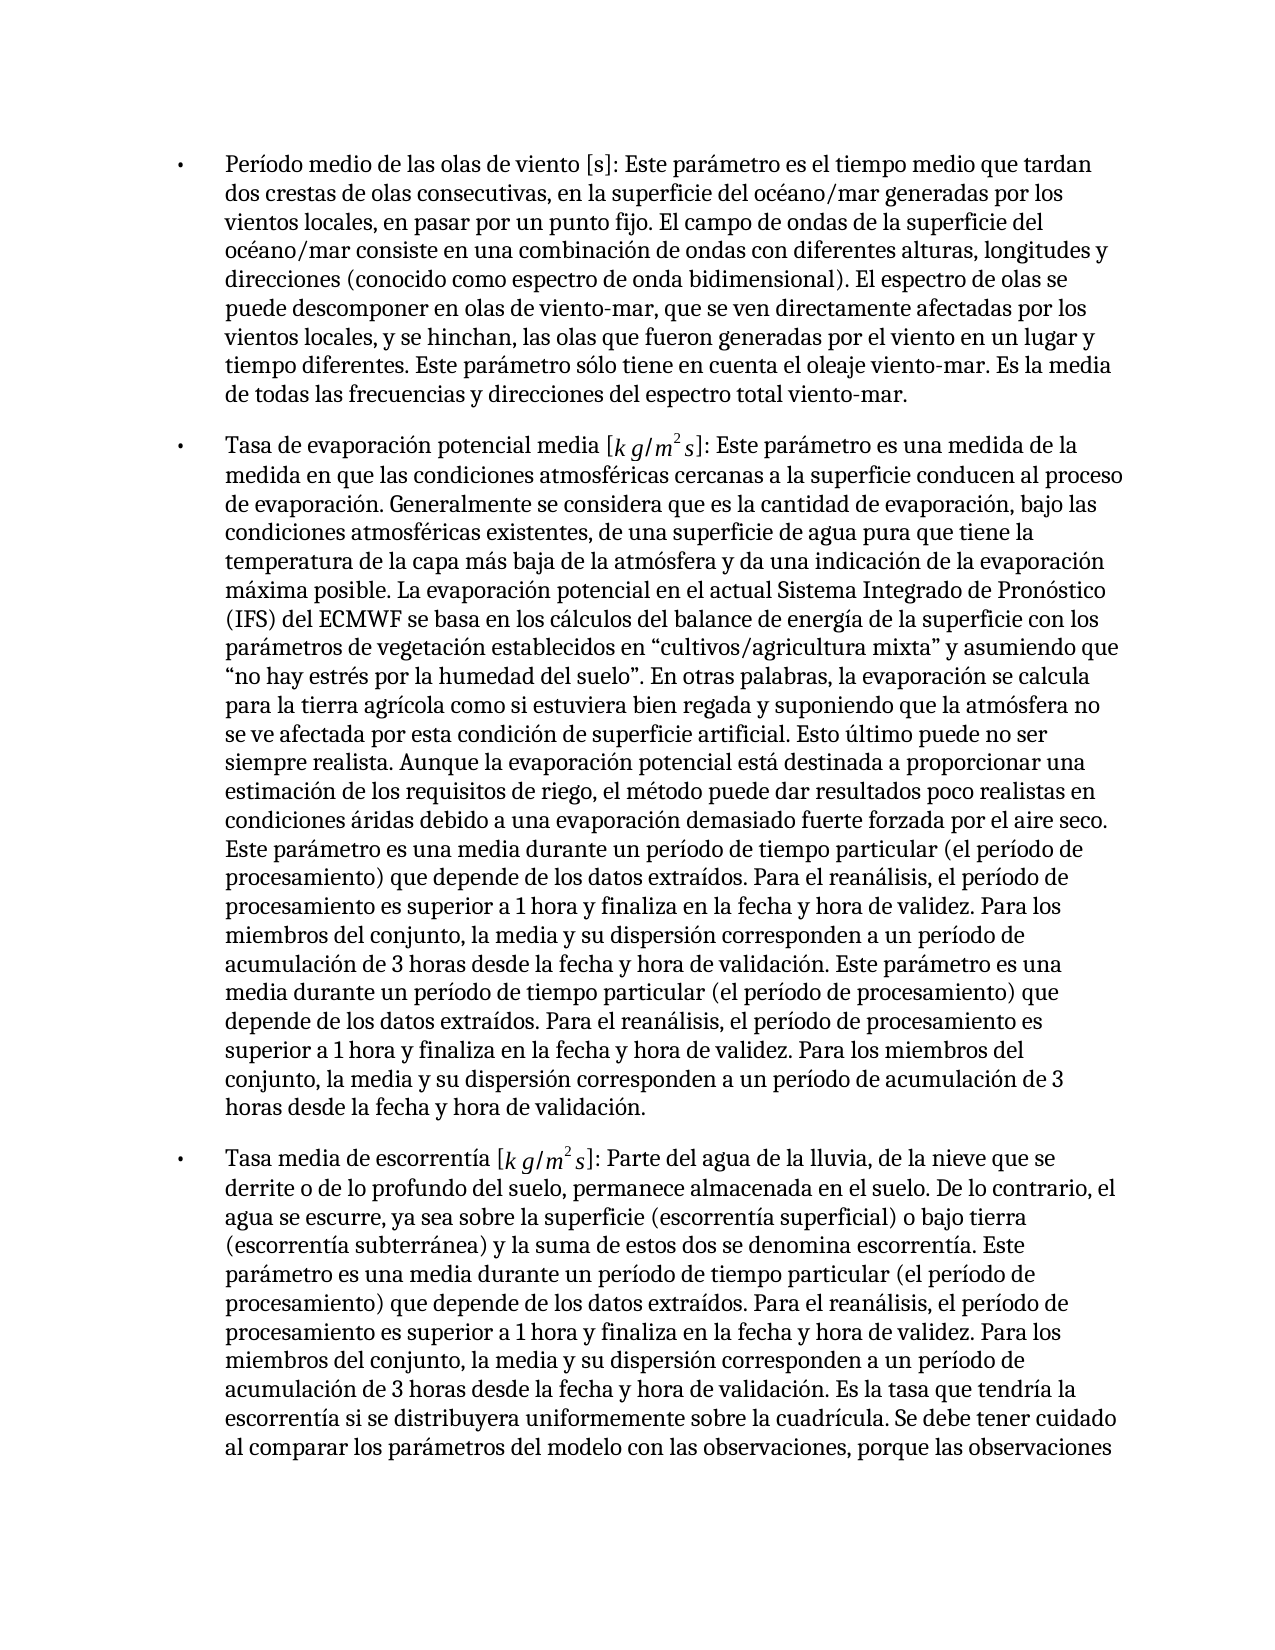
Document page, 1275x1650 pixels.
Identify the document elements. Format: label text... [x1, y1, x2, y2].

list Período medio de las olas de viento [s]: Este parámetro es el tiempo medio que tardan dos crestas de olas consecutivas, en la superficie del océano/mar generadas por los vientos locales, en pasar por un punto fijo. El campo de ondas de la superficie del océano/mar consiste en una combinación de ondas con diferentes alturas, longitudes y direcciones (conocido como espectro de onda bidimensional). El espectro de olas se puede descomponer en olas de viento-mar, que se ven directamente afectadas por los vientos locales, y se hinchan, las olas que fueron generadas por el viento en un lugar y tiempo diferentes. Este parámetro sólo tiene en cuenta el oleaje viento-mar. Es la media de todas las frecuencias y direcciones del espectro total viento-mar. [175, 150, 1125, 409]
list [175, 1143, 1125, 1461]
list Tasa de evaporación potencial media []: Este parámetro es una medida de la medida en que las condiciones atmosféricas cercanas a la superficie conducen al proceso de evaporación. Generalmente se considera que es la cantidad de evaporación, bajo las condiciones atmosféricas existentes, de una superficie de agua pura que tiene la temperatura de la capa más baja de la atmósfera y da una indicación de la evaporación máxima posible. La evaporación potencial en el actual Sistema Integrado de Pronóstico (IFS) del ECMWF se basa en los cálculos del balance de energía de la superficie con los parámetros de vegetación establecidos en “cultivos/agricultura mixta” y asumiendo que “no hay estrés por la humedad del suelo”. En otras palabras, la evaporación se calcula para la tierra agrícola como si estuviera bien regada y suponiendo que la atmósfera no se ve afectada por esta condición de superficie artificial. Esto último puede no ser siempre realista. Aunque la evaporación potencial está destinada a proporcionar una estimación de los requisitos de riego, el método puede dar resultados poco realistas en condiciones áridas debido a una evaporación demasiado fuerte forzada por el aire seco. Este parámetro es una media durante un período de tiempo particular (el período de procesamiento) que depende de los datos extraídos. Para el reanálisis, el período de procesamiento es superior a 1 hora y finaliza en la fecha y hora de validez. Para los miembros del conjunto, la media y su dispersión corresponden a un período de acumulación de 3 horas desde la fecha y hora de validación. Este parámetro es una media durante un período de tiempo particular (el período de procesamiento) que depende de los datos extraídos. Para el reanálisis, el período de procesamiento es superior a 1 hora y finaliza en la fecha y hora de validez. Para los miembros del conjunto, la media y su dispersión corresponden a un período de acumulación de 3 horas desde la fecha y hora de validación. [175, 429, 1125, 1122]
